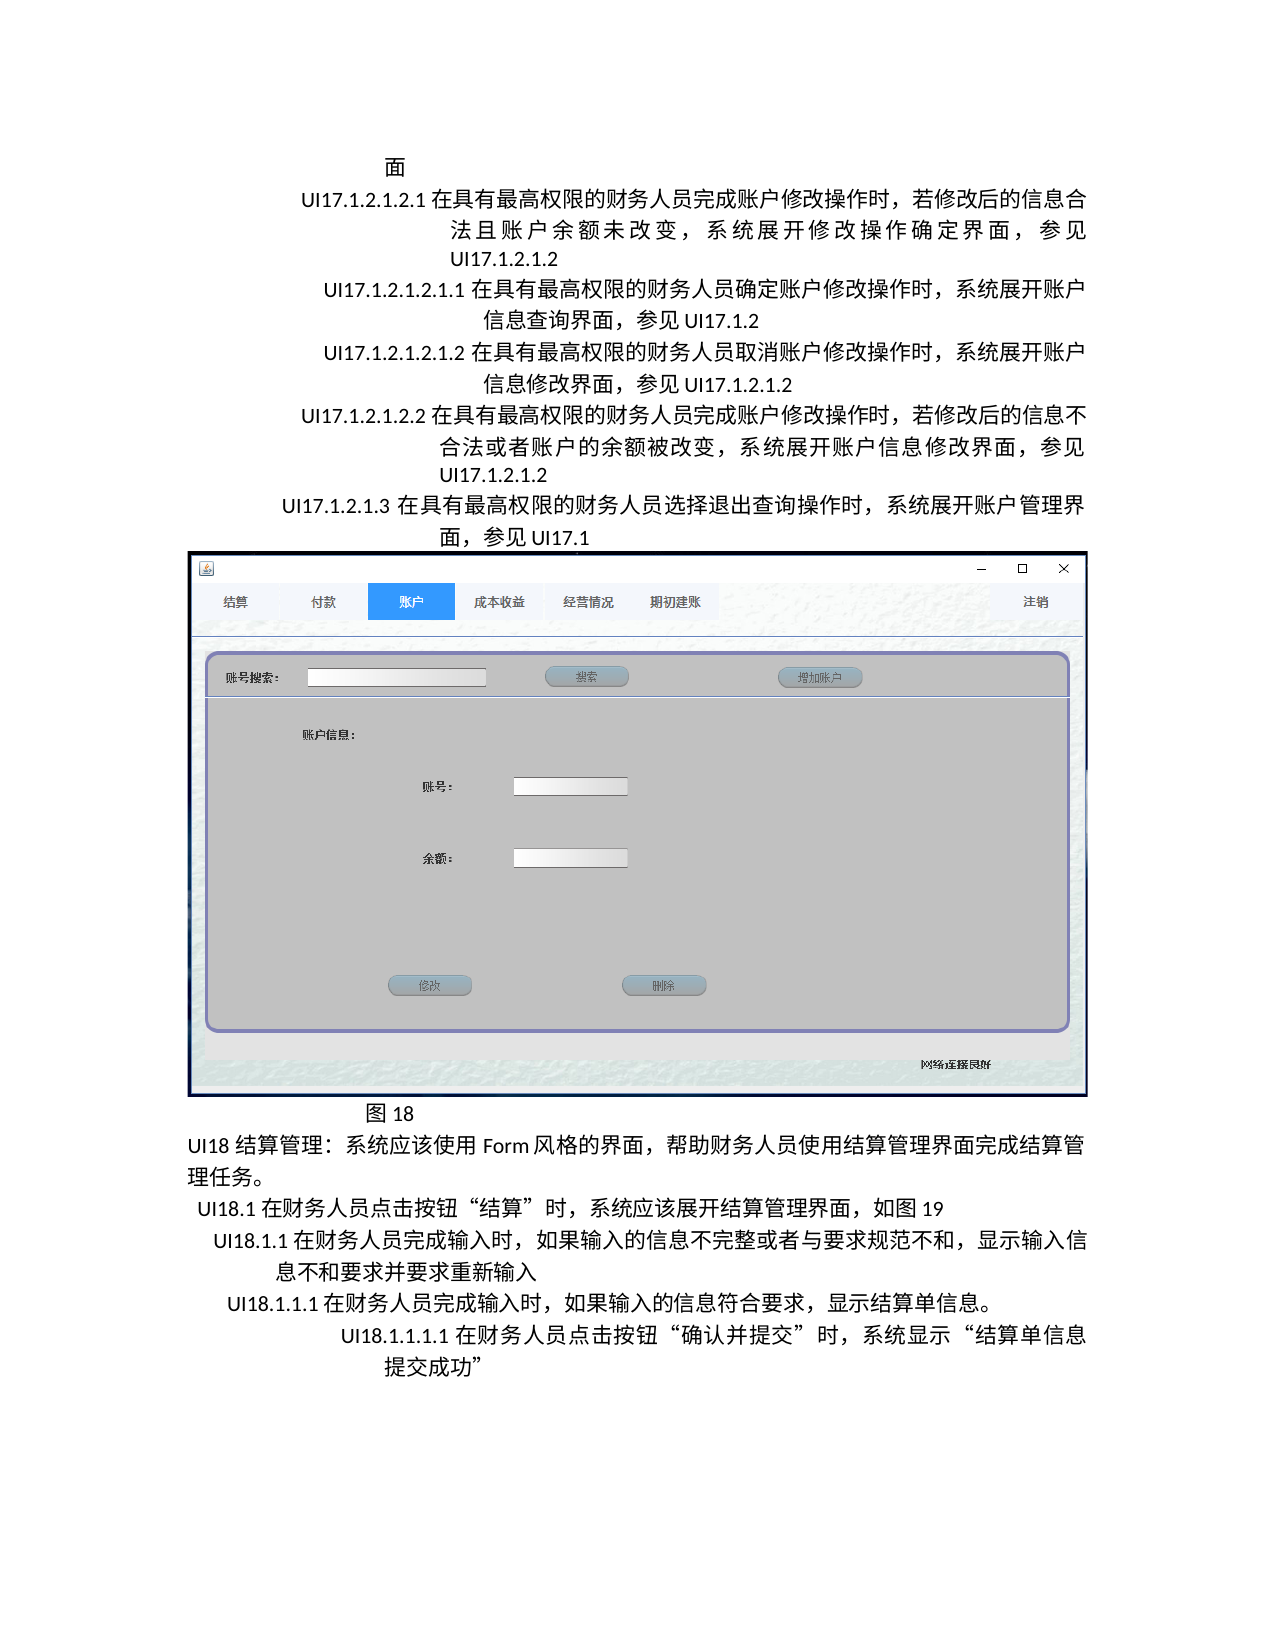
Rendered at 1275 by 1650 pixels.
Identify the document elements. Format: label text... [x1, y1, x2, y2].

text UI18 结算管理：系统应该使用Form风格的界面，帮助财务人员使用结算管理界面完成结算管理任务。 [187, 1128, 1087, 1191]
text UI17.1.2.1.2.1.2 在具有最高权限的财务人员取消账户修改操作时，系统展开账户信息修改界面，参见UI17.1.2.1.2 [187, 335, 1087, 398]
picture [187, 551, 1088, 1097]
text UI18.1 在财务人员点击按钮“结算”时，系统应该展开结算管理界面，如图19 [187, 1191, 1087, 1223]
text UI18.1.1.1 在财务人员完成输入时，如果输入的信息符合要求，显示结算单信息。 [187, 1286, 1087, 1318]
text UI17.1.2.1.3 在具有最高权限的财务人员选择退出查询操作时，系统展开账户管理界面，参见UI17.1 [187, 488, 1087, 551]
text UI18.1.1在财务人员完成输入时，如果输入的信息不完整或者与要求规范不和，显示输入信息不和要求并要求重新输入 [187, 1223, 1087, 1286]
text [187, 150, 1087, 182]
text UI17.1.2.1.2.1.1 在具有最高权限的财务人员确定账户修改操作时，系统展开账户信息查询界面，参见UI17.1.2 [187, 272, 1087, 335]
text UI17.1.2.1.2.2 在具有最高权限的财务人员完成账户修改操作时，若修改后的信息不合法或者账户的余额被改变，系统展开账户信息修改界面，参见UI17.1.2.1.2 [187, 398, 1087, 488]
text UI17.1.2.1.2.1在具有最高权限的财务人员完成账户修改操作时，若修改后的信息合法且账户余额未改变，系统展开修改操作确定界面，参见UI17.1.2.1.2 [187, 182, 1087, 272]
text UI18.1.1.1.1 在财务人员点击按钮“确认并提交”时，系统显示“结算单信息提交成功” [341, 1318, 1087, 1381]
text 图18 [187, 1097, 1087, 1128]
